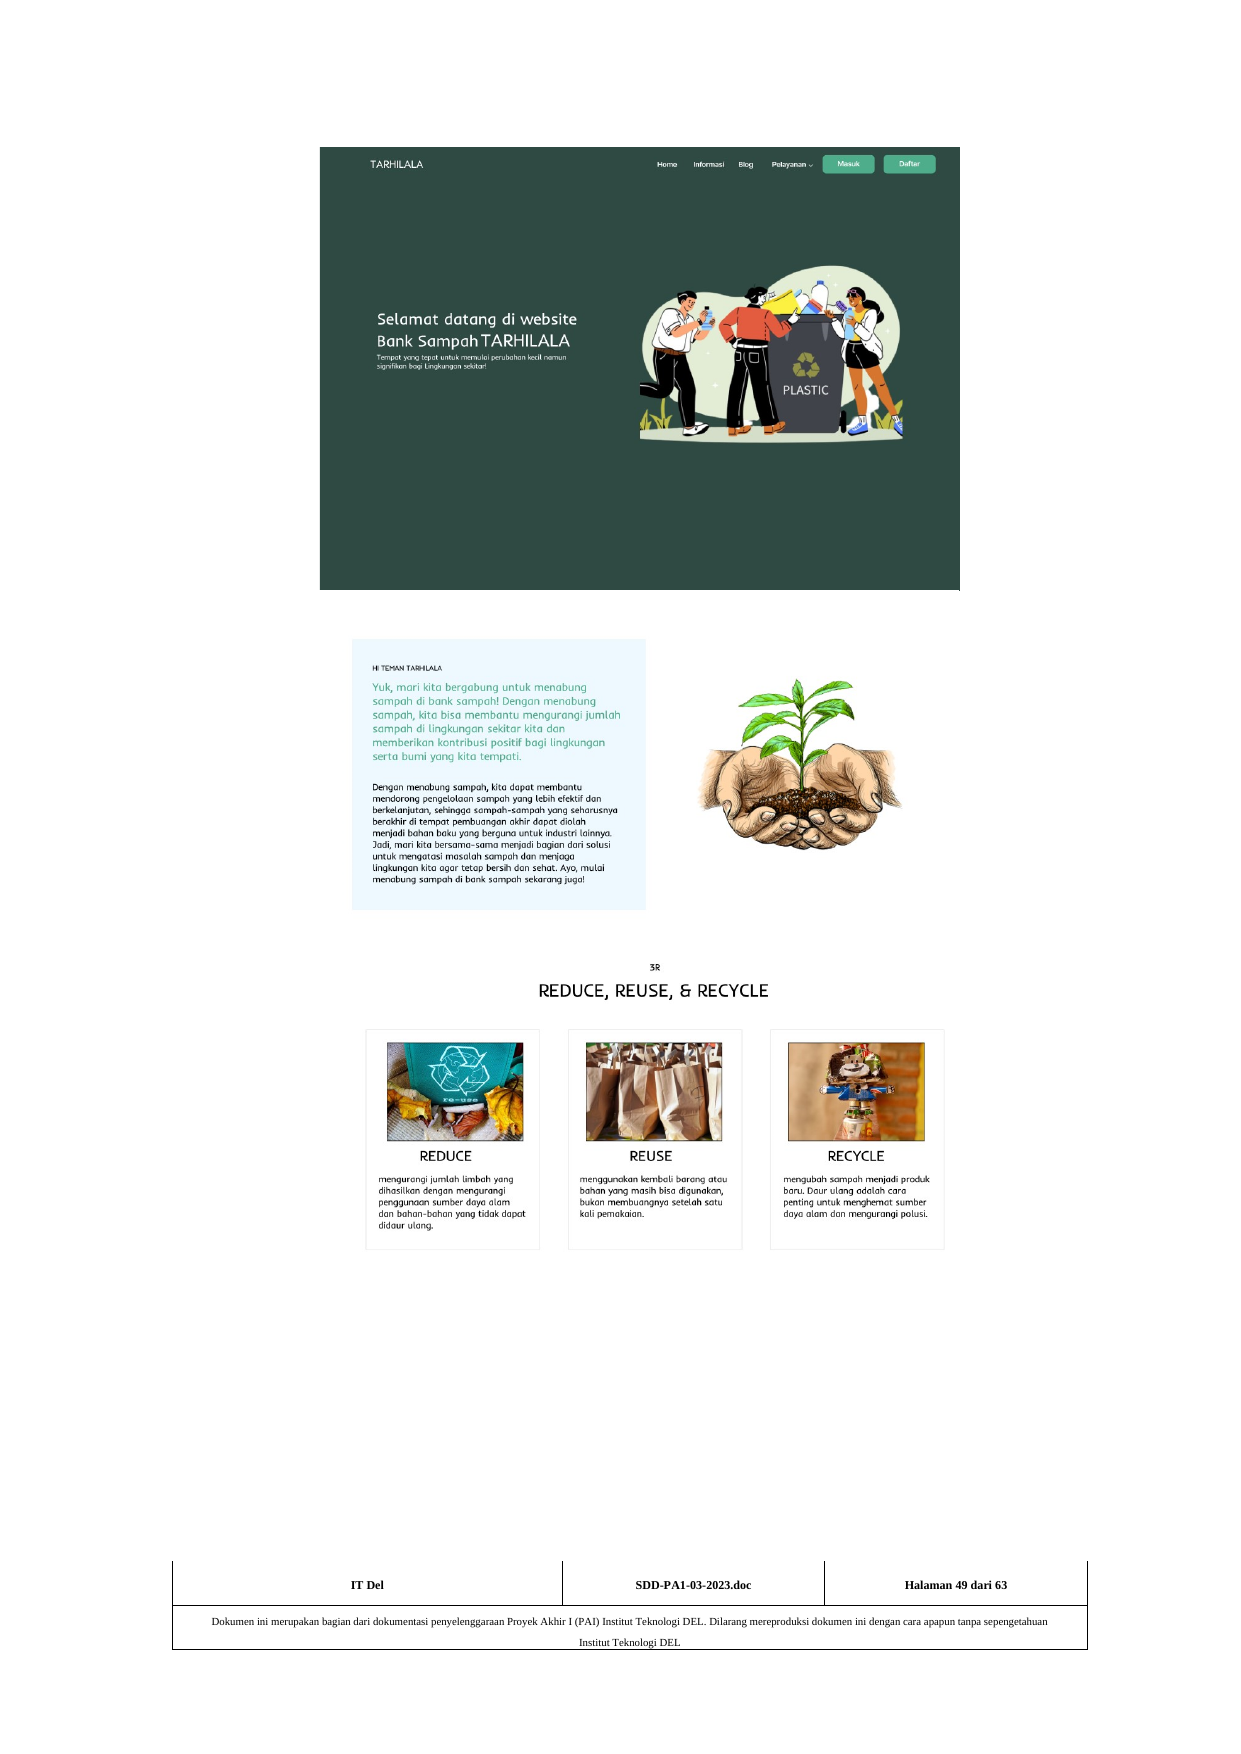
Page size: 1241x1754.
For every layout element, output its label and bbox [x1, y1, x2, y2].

picture [302, 147, 968, 1261]
